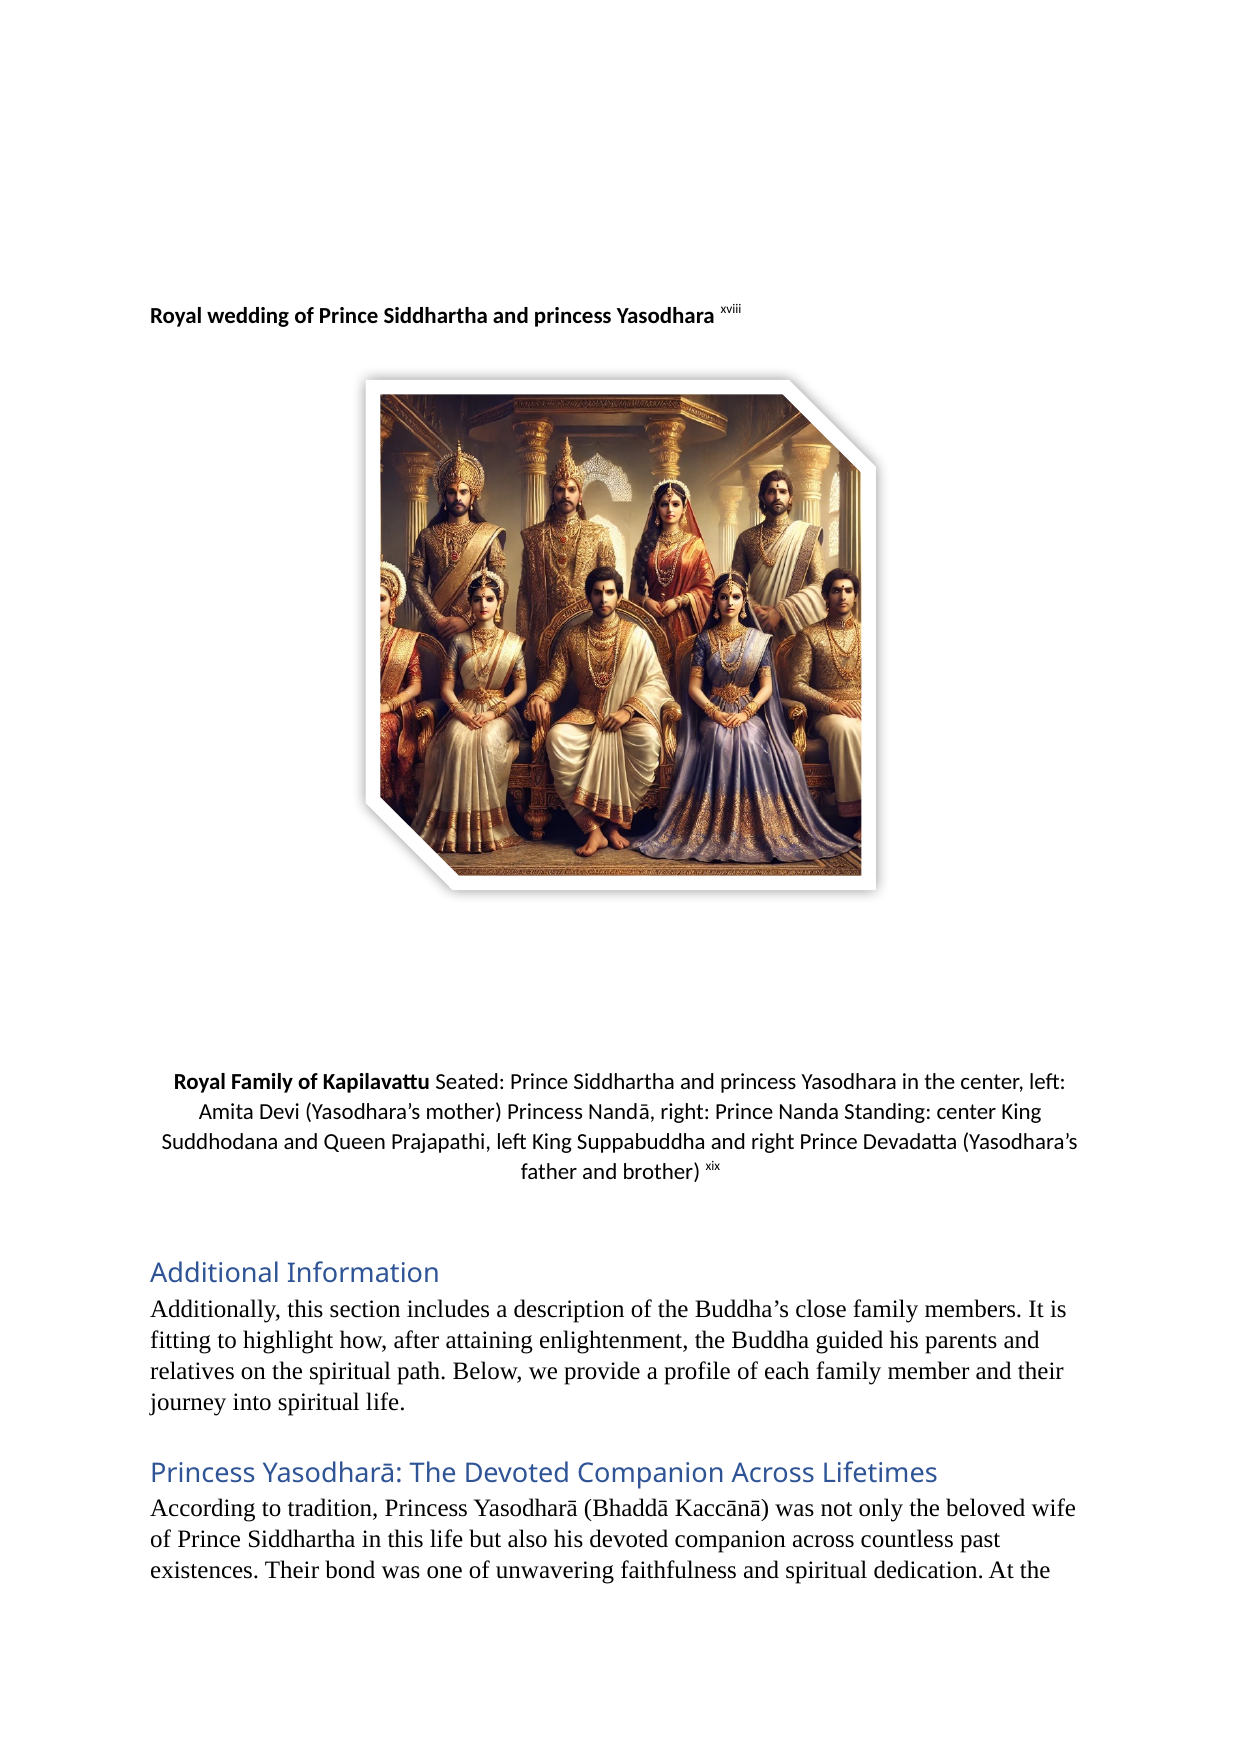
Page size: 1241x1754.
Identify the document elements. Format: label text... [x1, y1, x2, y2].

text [150, 1493, 1090, 1584]
picture [381, 395, 861, 875]
subtitle Princess Yasodharā: The Devoted Companion Across Lifetimes [150, 1453, 1090, 1490]
subtitle Additional Information [150, 1254, 1090, 1291]
text Royal Family of Kapilavattu Seated: Prince Siddhartha and princess Yasodhara in the center, left: Amita Devi (Yasodhara’s mother) Princess Nandā, right: Prince Nanda Standing: center King Suddhodana and Queen Prajapathi, left King Suppabuddha and right Prince Devadatta (Yasodhara’s father and brother) [150, 1067, 1090, 1185]
text Royal wedding of Prince Siddhartha and princess Yasodhara [150, 301, 1090, 329]
text Additionally, this section includes a description of the Buddha’s close family members. It is fitting to highlight how, after attaining enlightenment, the Buddha guided his parents and relatives on the spiritual path. Below, we provide a profile of each family member and their journey into spiritual life. [150, 1294, 1090, 1416]
